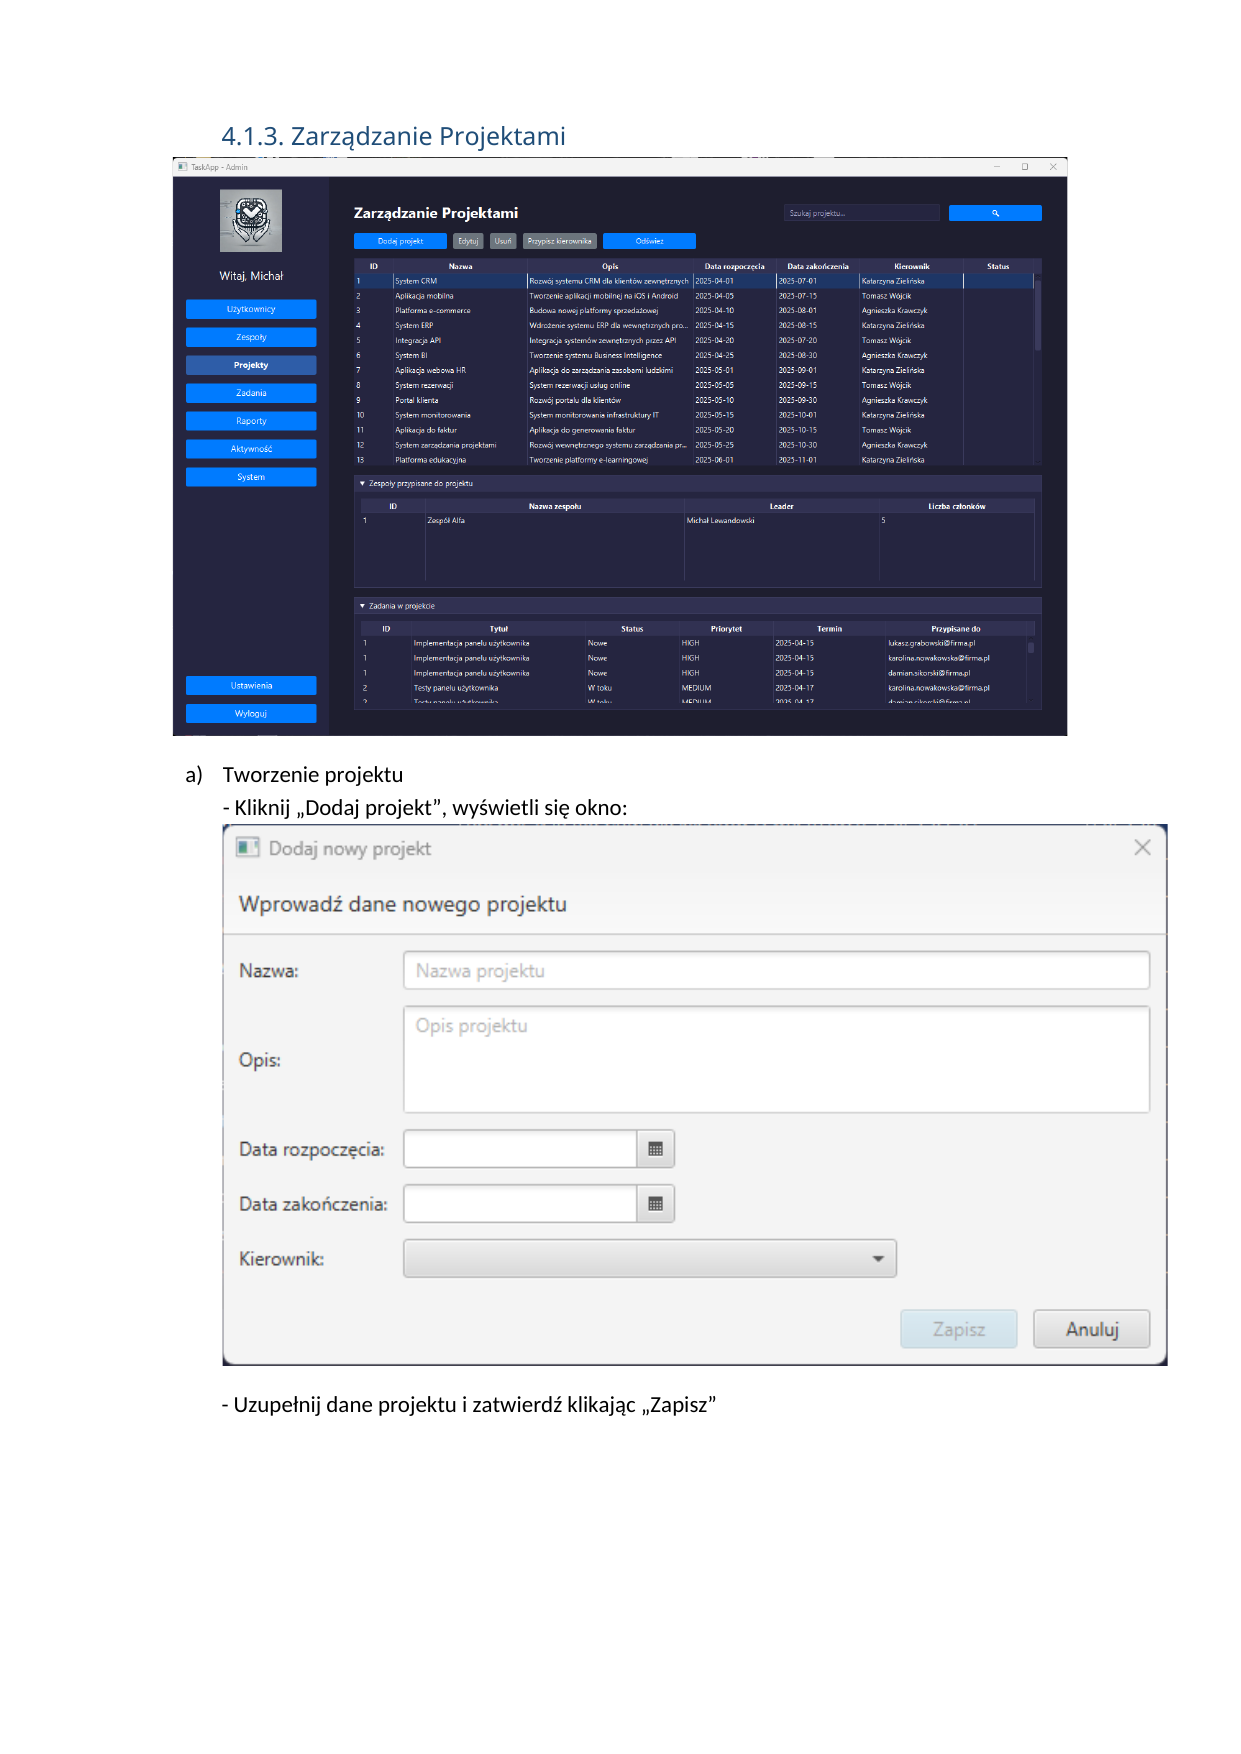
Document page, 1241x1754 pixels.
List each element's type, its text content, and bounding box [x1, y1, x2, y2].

list - Kliknij „Dodaj projekt”, wyświetli się okno: [223, 793, 1093, 821]
list Tworzenie projektu [185, 760, 1093, 788]
subtitle 4.1.3. Zarządzanie Projektami [148, 118, 1093, 152]
text - Uzupełnij dane projektu i zatwierdź klikając „Zapisz” [148, 1390, 1093, 1418]
picture [172, 157, 1068, 736]
picture [222, 824, 1168, 1366]
